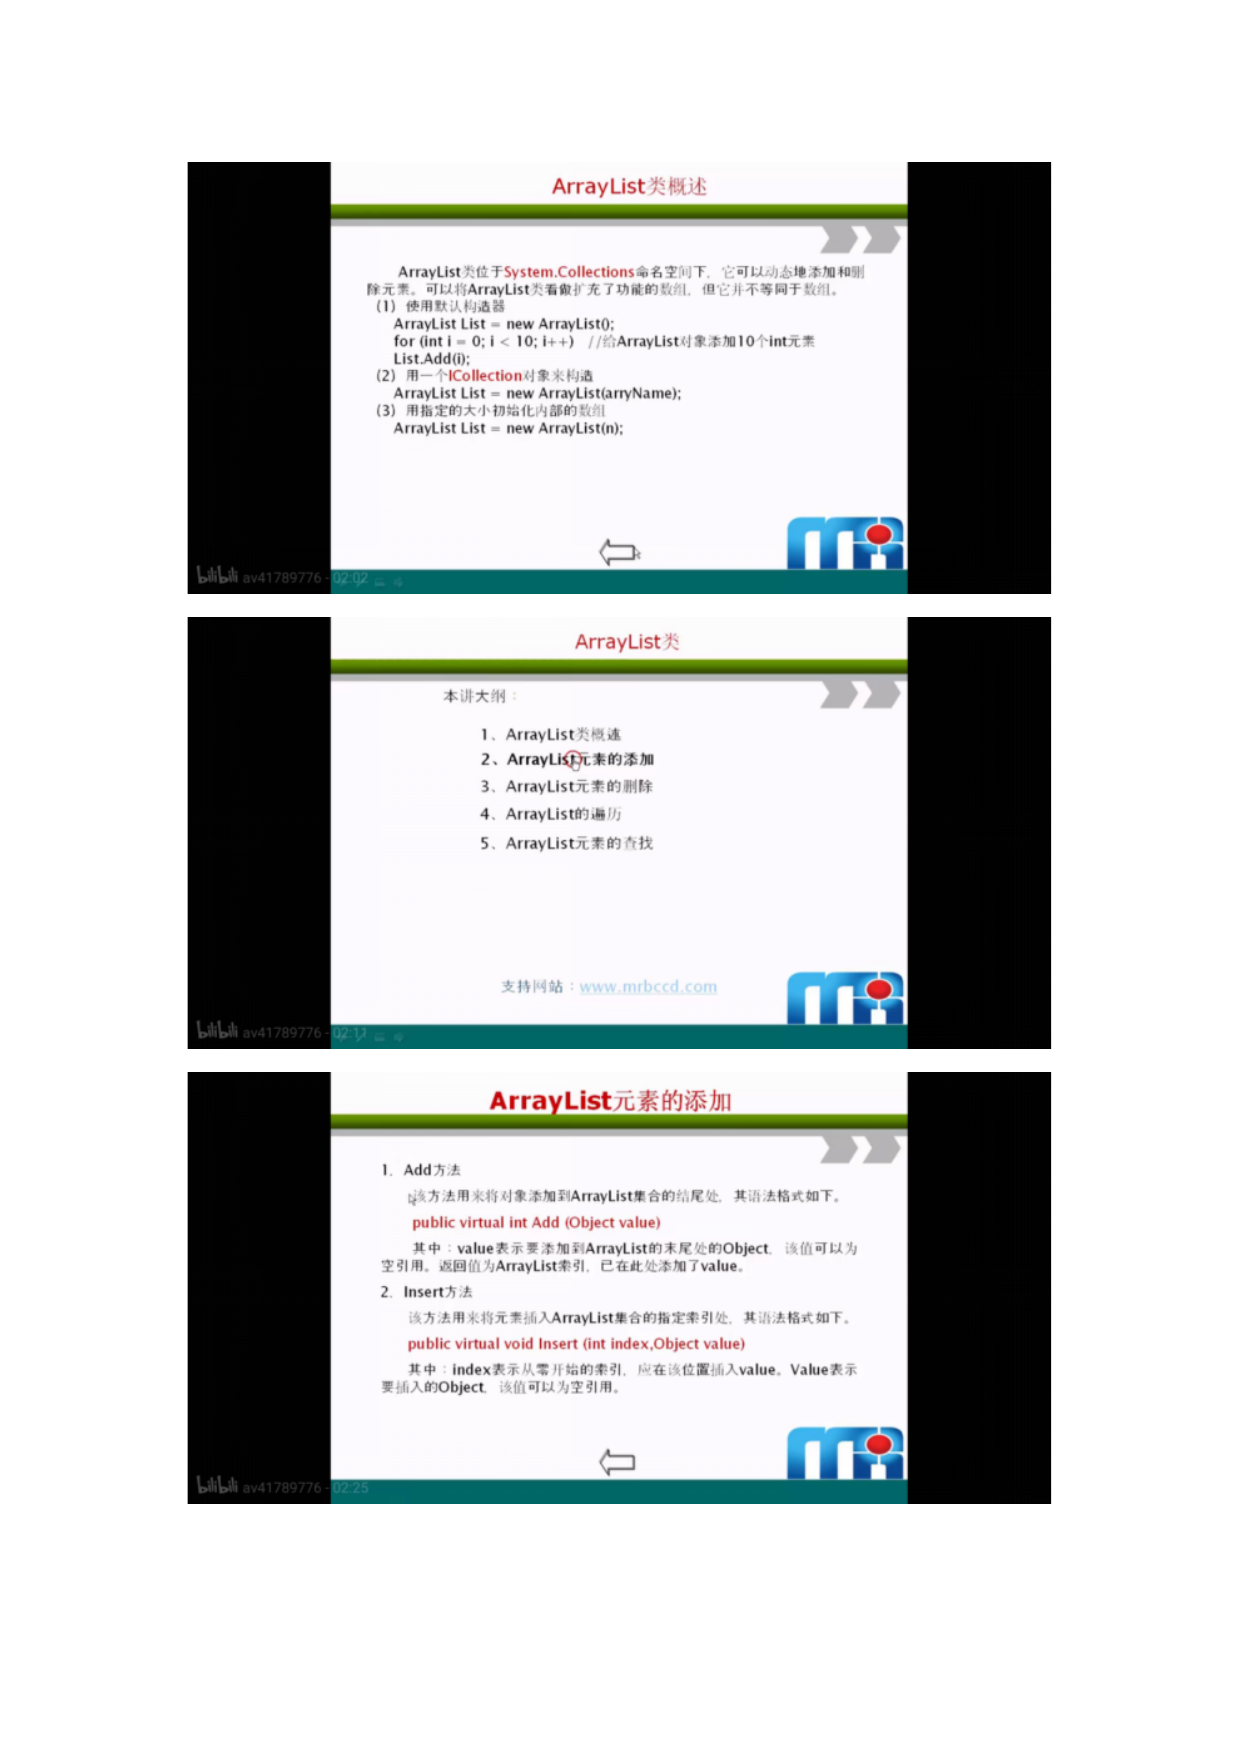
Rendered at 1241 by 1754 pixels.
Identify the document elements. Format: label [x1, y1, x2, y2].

picture [187, 1072, 1052, 1504]
picture [187, 162, 1052, 594]
picture [187, 617, 1052, 1049]
